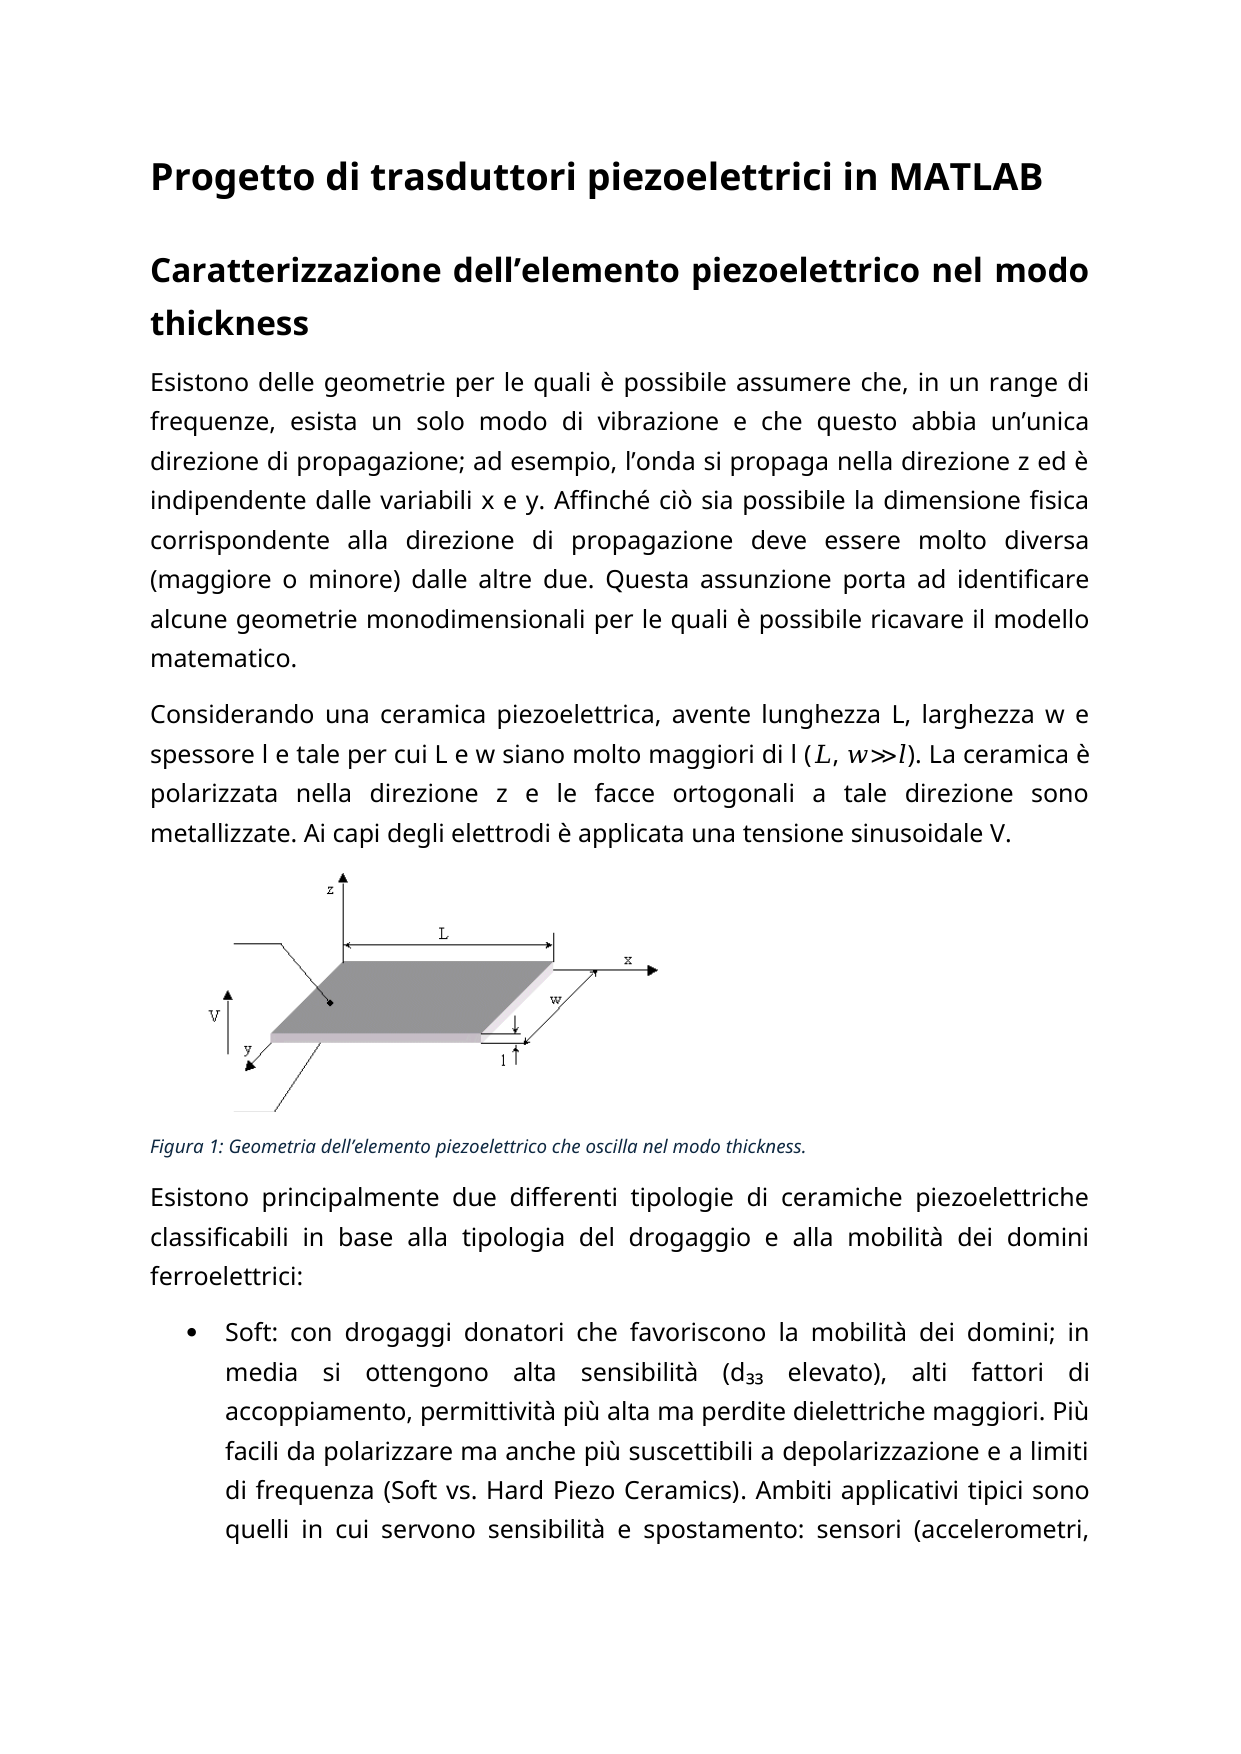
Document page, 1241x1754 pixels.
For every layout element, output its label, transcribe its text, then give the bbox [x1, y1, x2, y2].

text Esistono principalmente due differenti tipologie di ceramiche piezoelettriche classificabili in base alla tipologia del drogaggio e alla mobilità dei domini ferroelettrici: [150, 1180, 1090, 1293]
text Esistono delle geometrie per le quali è possibile assumere che, in un range di frequenze, esista un solo modo di vibrazione e che questo abbia un’unica direzione di propagazione; ad esempio, l’onda si propaga nella direzione z ed è indipendente dalle variabili x e y. Affinché ciò sia possibile la dimensione fisica corrispondente alla direzione di propagazione deve essere molto diversa (maggiore o minore) dalle altre due. Questa assunzione porta ad identificare alcune geometrie monodimensionali per le quali è possibile ricavare il modello matematico. [150, 364, 1090, 675]
subtitle Progetto di trasduttori piezoelettrici in MATLAB [150, 150, 1090, 201]
text Considerando una ceramica piezoelettrica, avente lunghezza L, larghezza w e spessore l e tale per cui L e w siano molto maggiori di l (𝐿, 𝑤≫𝑙). La ceramica è polarizzata nella direzione z e le facce ortogonali a tale direzione sono metallizzate. Ai capi degli elettrodi è applicata una tensione sinusoidale V. [150, 697, 1090, 849]
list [187, 1315, 1090, 1546]
subtitle Caratterizzazione dell’elemento piezoelettrico nel modo thickness [150, 247, 1090, 345]
